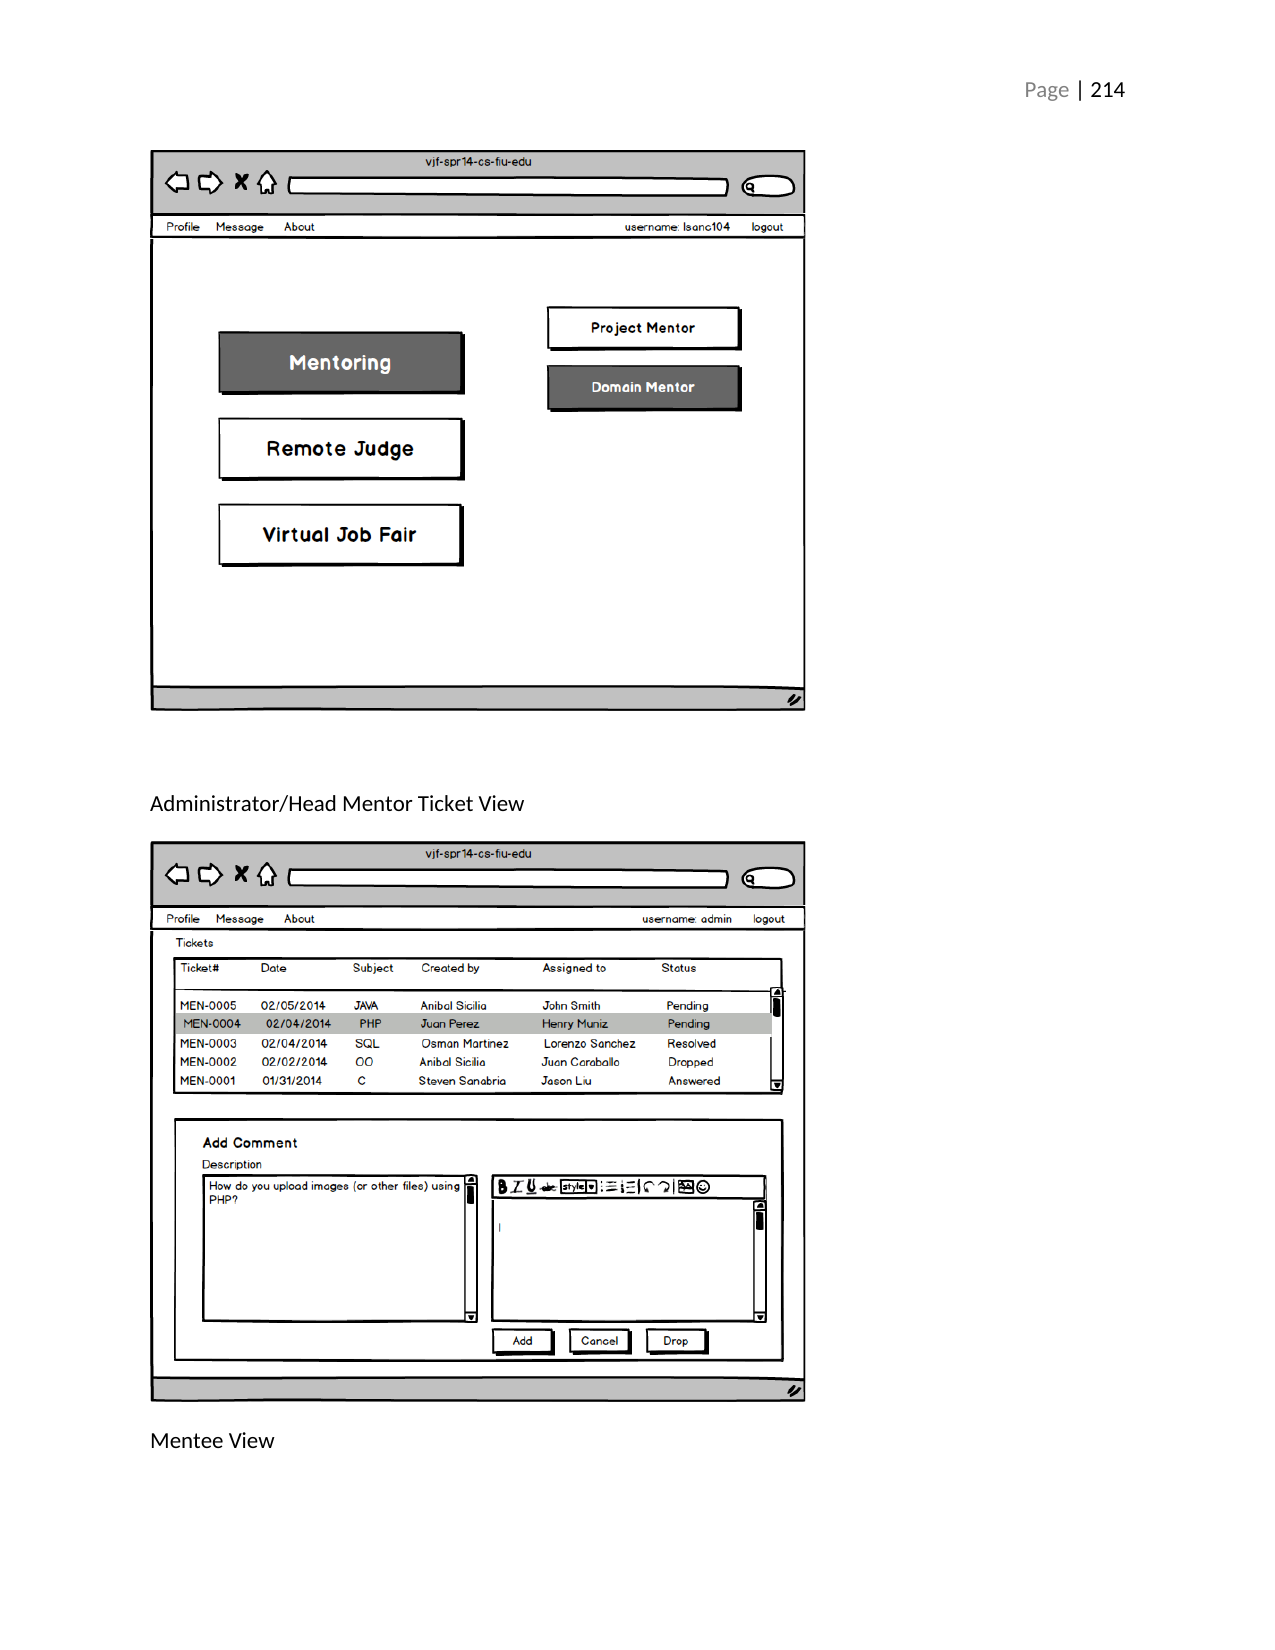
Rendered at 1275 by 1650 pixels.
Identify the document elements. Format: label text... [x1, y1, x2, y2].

picture [150, 150, 806, 711]
text Administrator/Head Mentor Ticket View [150, 789, 1125, 817]
text Mentee View [150, 1427, 1125, 1454]
picture [150, 841, 806, 1402]
